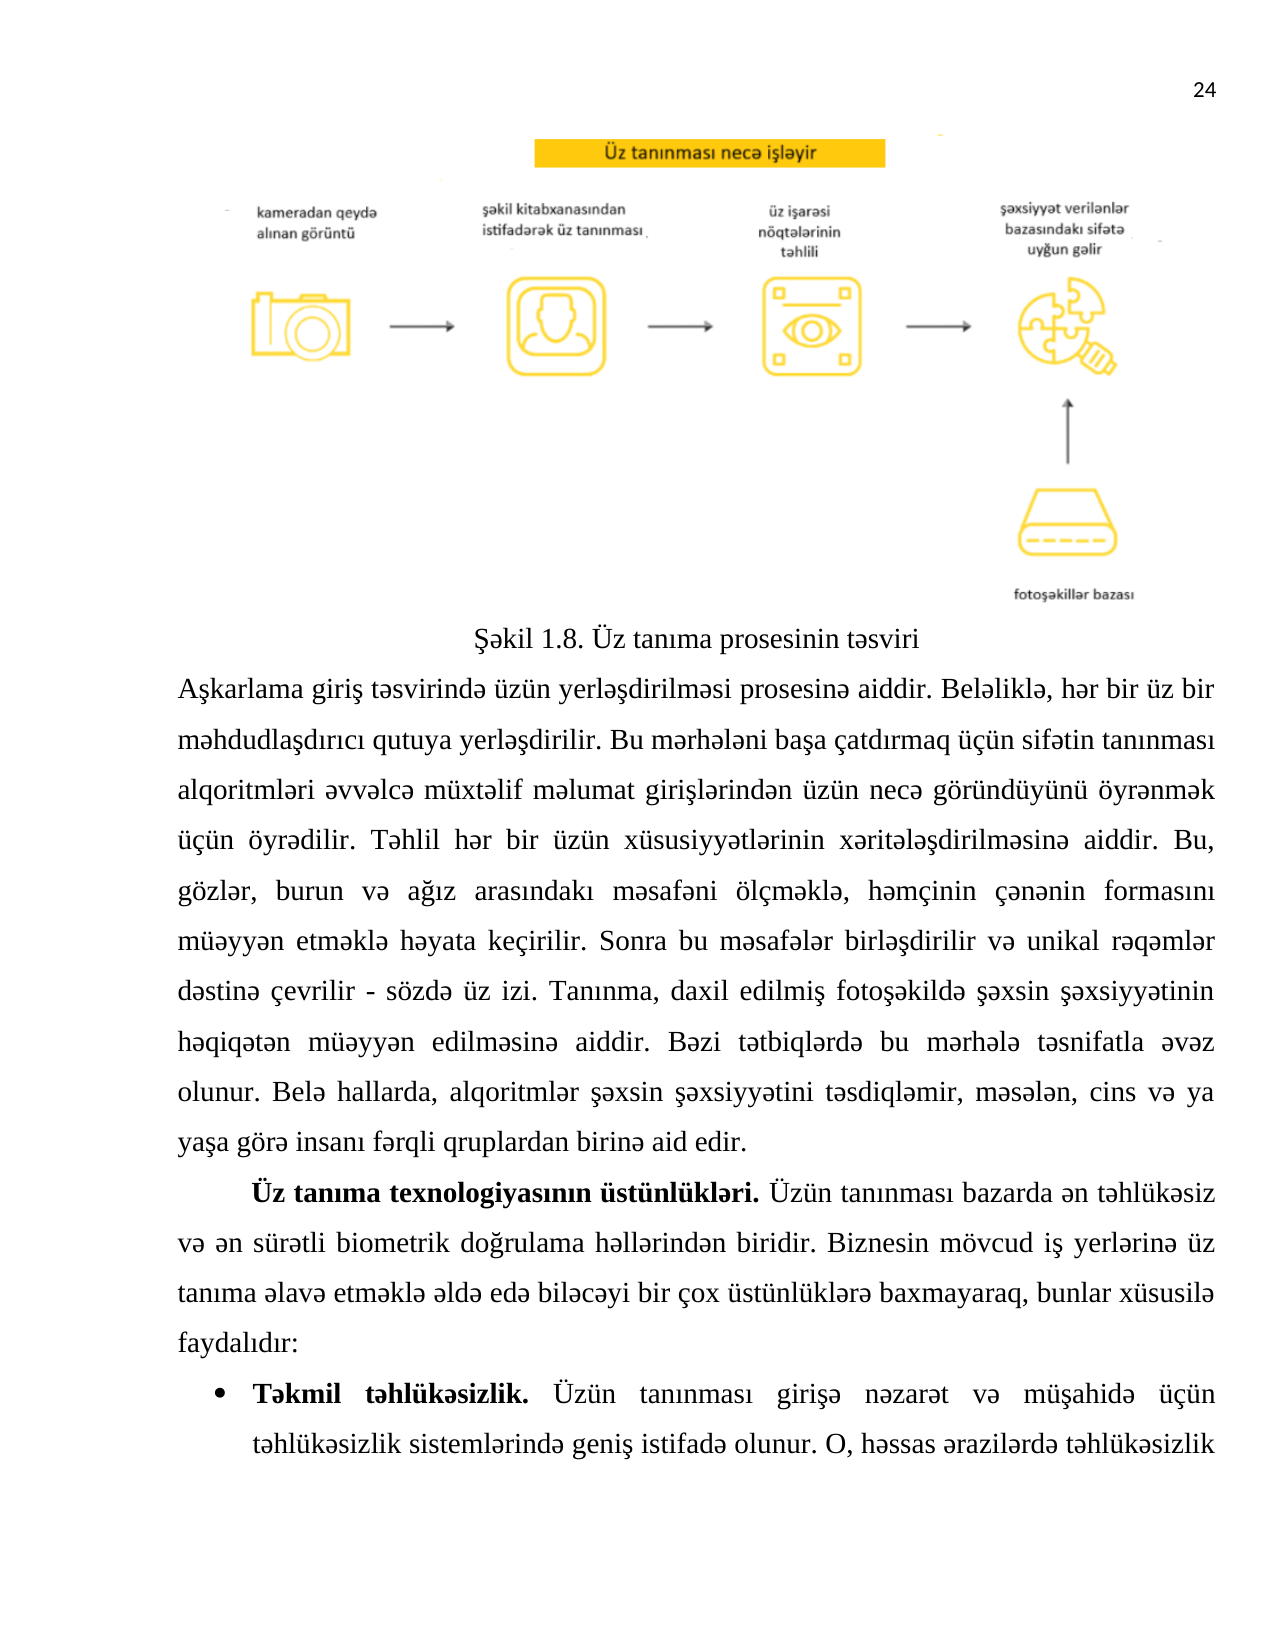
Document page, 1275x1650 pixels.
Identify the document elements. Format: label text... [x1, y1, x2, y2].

text Aşkarlama giriş təsvirində üzün yerləşdirilməsi prosesinə aiddir. Beləliklə, hər bir üz bir məhdudlaşdırıcı qutuya yerləşdirilir. Bu mərhələni başa çatdırmaq üçün sifətin tanınması alqoritmləri əvvəlcə müxtəlif məlumat girişlərindən üzün necə göründüyünü öyrənmək üçün öyrədilir. Təhlil hər bir üzün xüsusiyyətlərinin xəritələşdirilməsinə aiddir. Bu, gözlər, burun və ağız arasındakı məsafəni ölçməklə, həmçinin çənənin formasını müəyyən etməklə həyata keçirilir. Sonra bu məsafələr birləşdirilir və unikal rəqəmlər dəstinə çevrilir - sözdə üz izi. Tanınma, daxil edilmiş fotoşəkildə şəxsin şəxsiyyətinin həqiqətən müəyyən edilməsinə aiddir. Bəzi tətbiqlərdə bu mərhələ təsnifatla əvəz olunur. Belə hallarda, alqoritmlər şəxsin şəxsiyyətini təsdiqləmir, məsələn, cins və ya yaşa görə insanı fərqli qruplardan birinə aid edir. [177, 672, 1216, 1158]
text Üz tanıma texnologiyasının üstünlükləri. Üzün tanınması bazarda ən təhlükəsiz və ən sürətli biometrik doğrulama həllərindən biridir. Biznesin mövcud iş yerlərinə üz tanıma əlavə etməklə əldə edə biləcəyi bir çox üstünlüklərə baxmayaraq, bunlar xüsusilə faydalıdır: [177, 1175, 1216, 1359]
picture [209, 131, 1184, 608]
text Şəkil 1.8. Üz tanıma prosesinin təsviri [177, 621, 1216, 655]
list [215, 1376, 1216, 1460]
